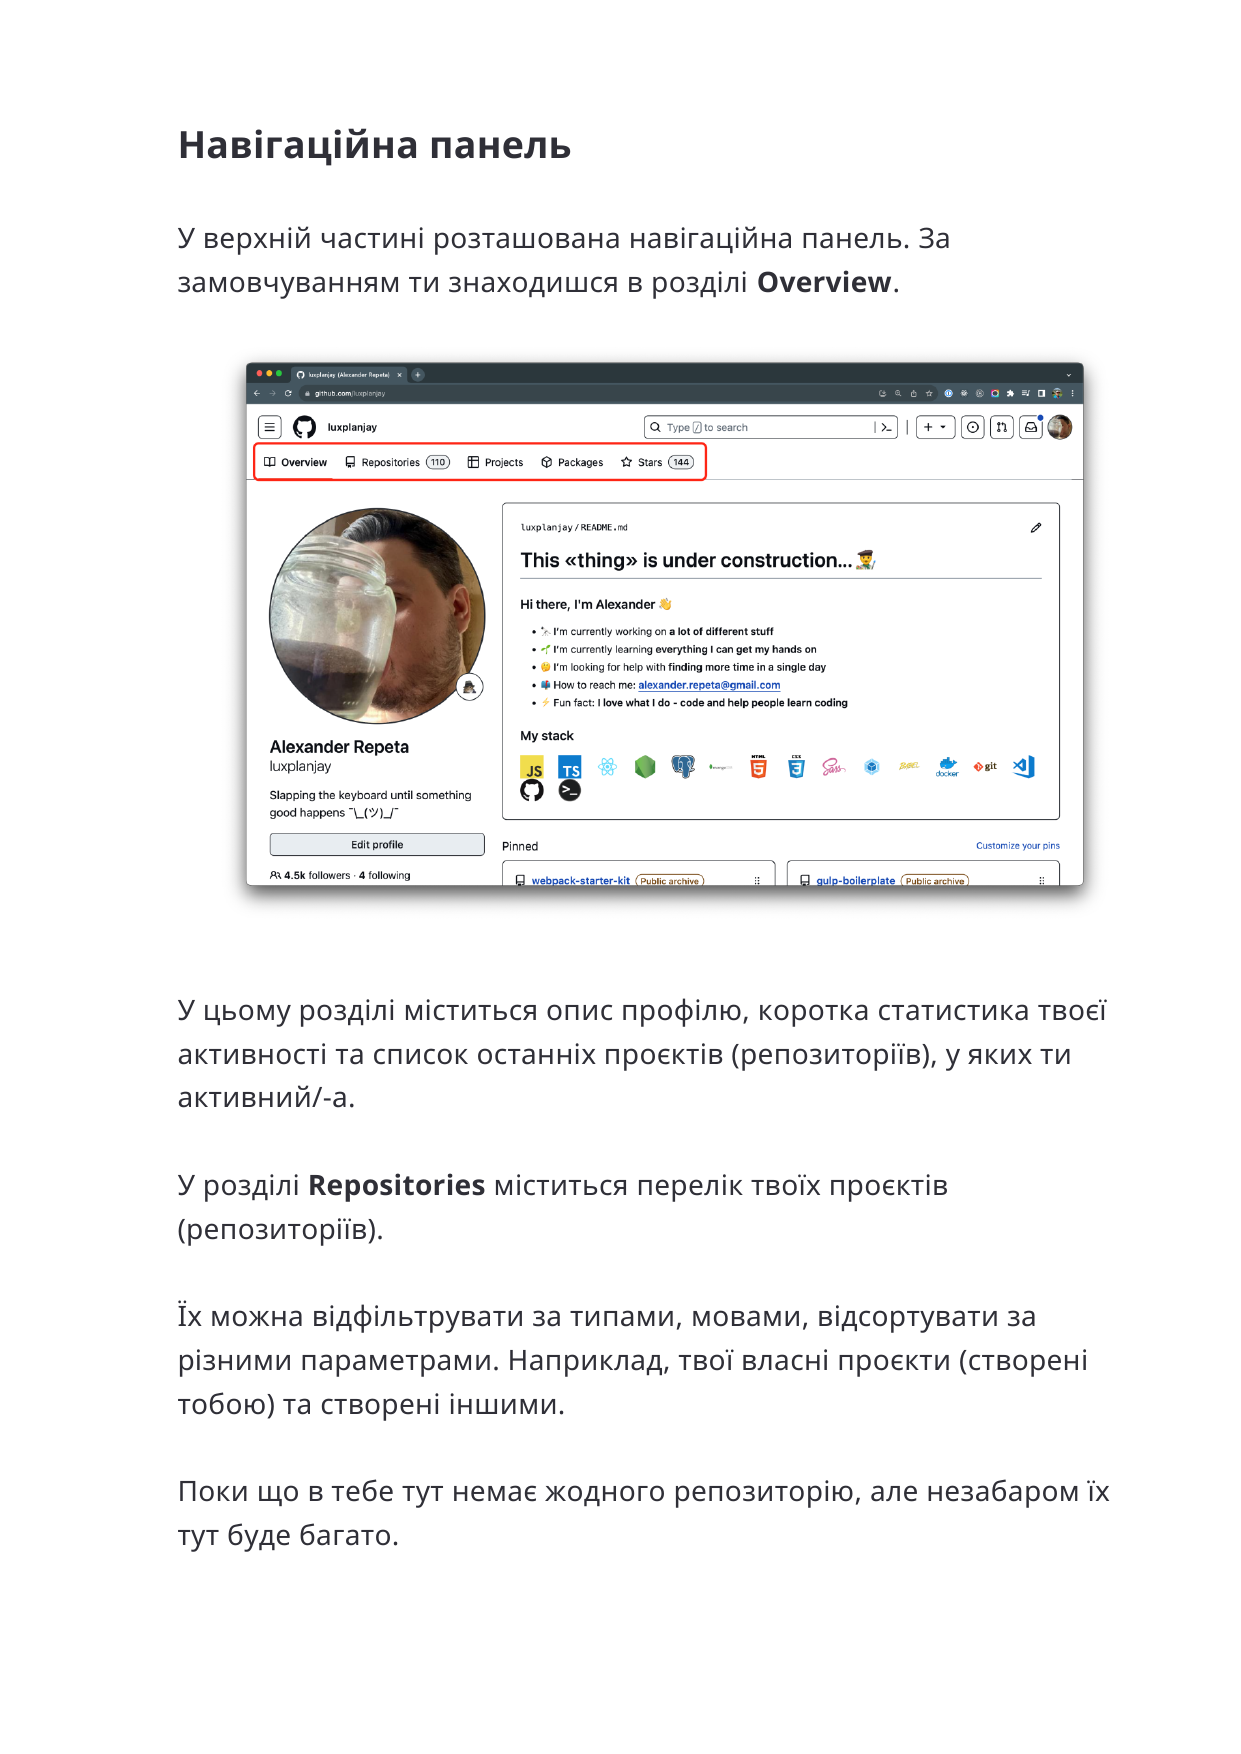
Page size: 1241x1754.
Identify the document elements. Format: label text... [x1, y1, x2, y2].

text У розділі Repositories міститься перелік твоїх проєктів (репозиторіїв). [177, 1160, 1152, 1247]
text Поки що в тебе тут немає жодного репозиторію, але незабаром їх тут буде багато. [177, 1466, 1152, 1553]
text У верхній частині розташована навігаційна панель. За замовчуванням ти знаходишся в розділі Overview. [177, 213, 1152, 300]
text Навігаційна панель [177, 118, 1152, 169]
picture [219, 344, 1110, 921]
text У цьому розділі міститься опис профілю, коротка статистика твоєї активності та список останніх проєктів (репозиторіїв), у яких ти активний/-а. [177, 985, 1152, 1116]
text Їх можна відфільтрувати за типами, мовами, відсортувати за різними параметрами. Наприклад, твої власні проєкти (створені тобою) та створені іншими. [177, 1291, 1152, 1422]
